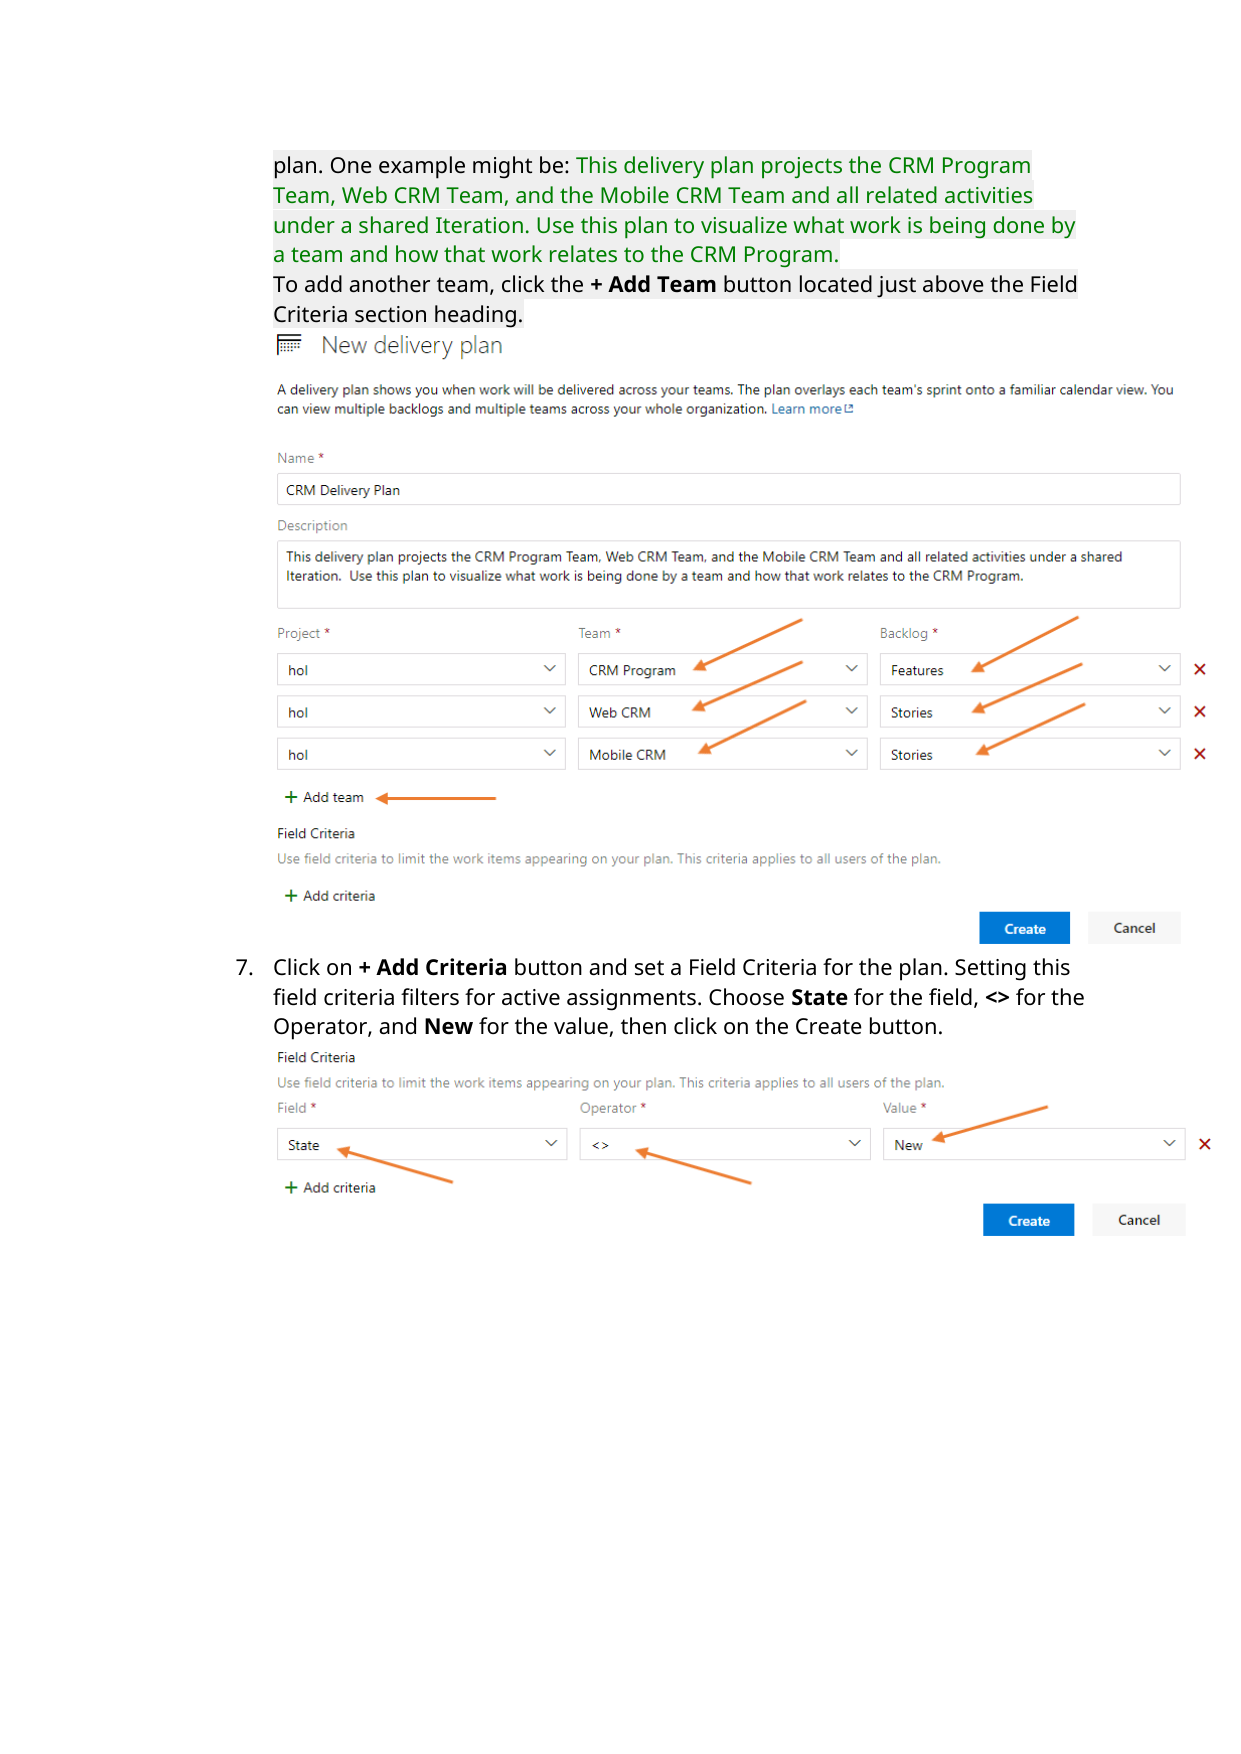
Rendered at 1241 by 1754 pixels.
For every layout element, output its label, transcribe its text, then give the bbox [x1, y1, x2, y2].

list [235, 150, 1090, 952]
picture [272, 328, 1214, 952]
picture [272, 1041, 1214, 1241]
